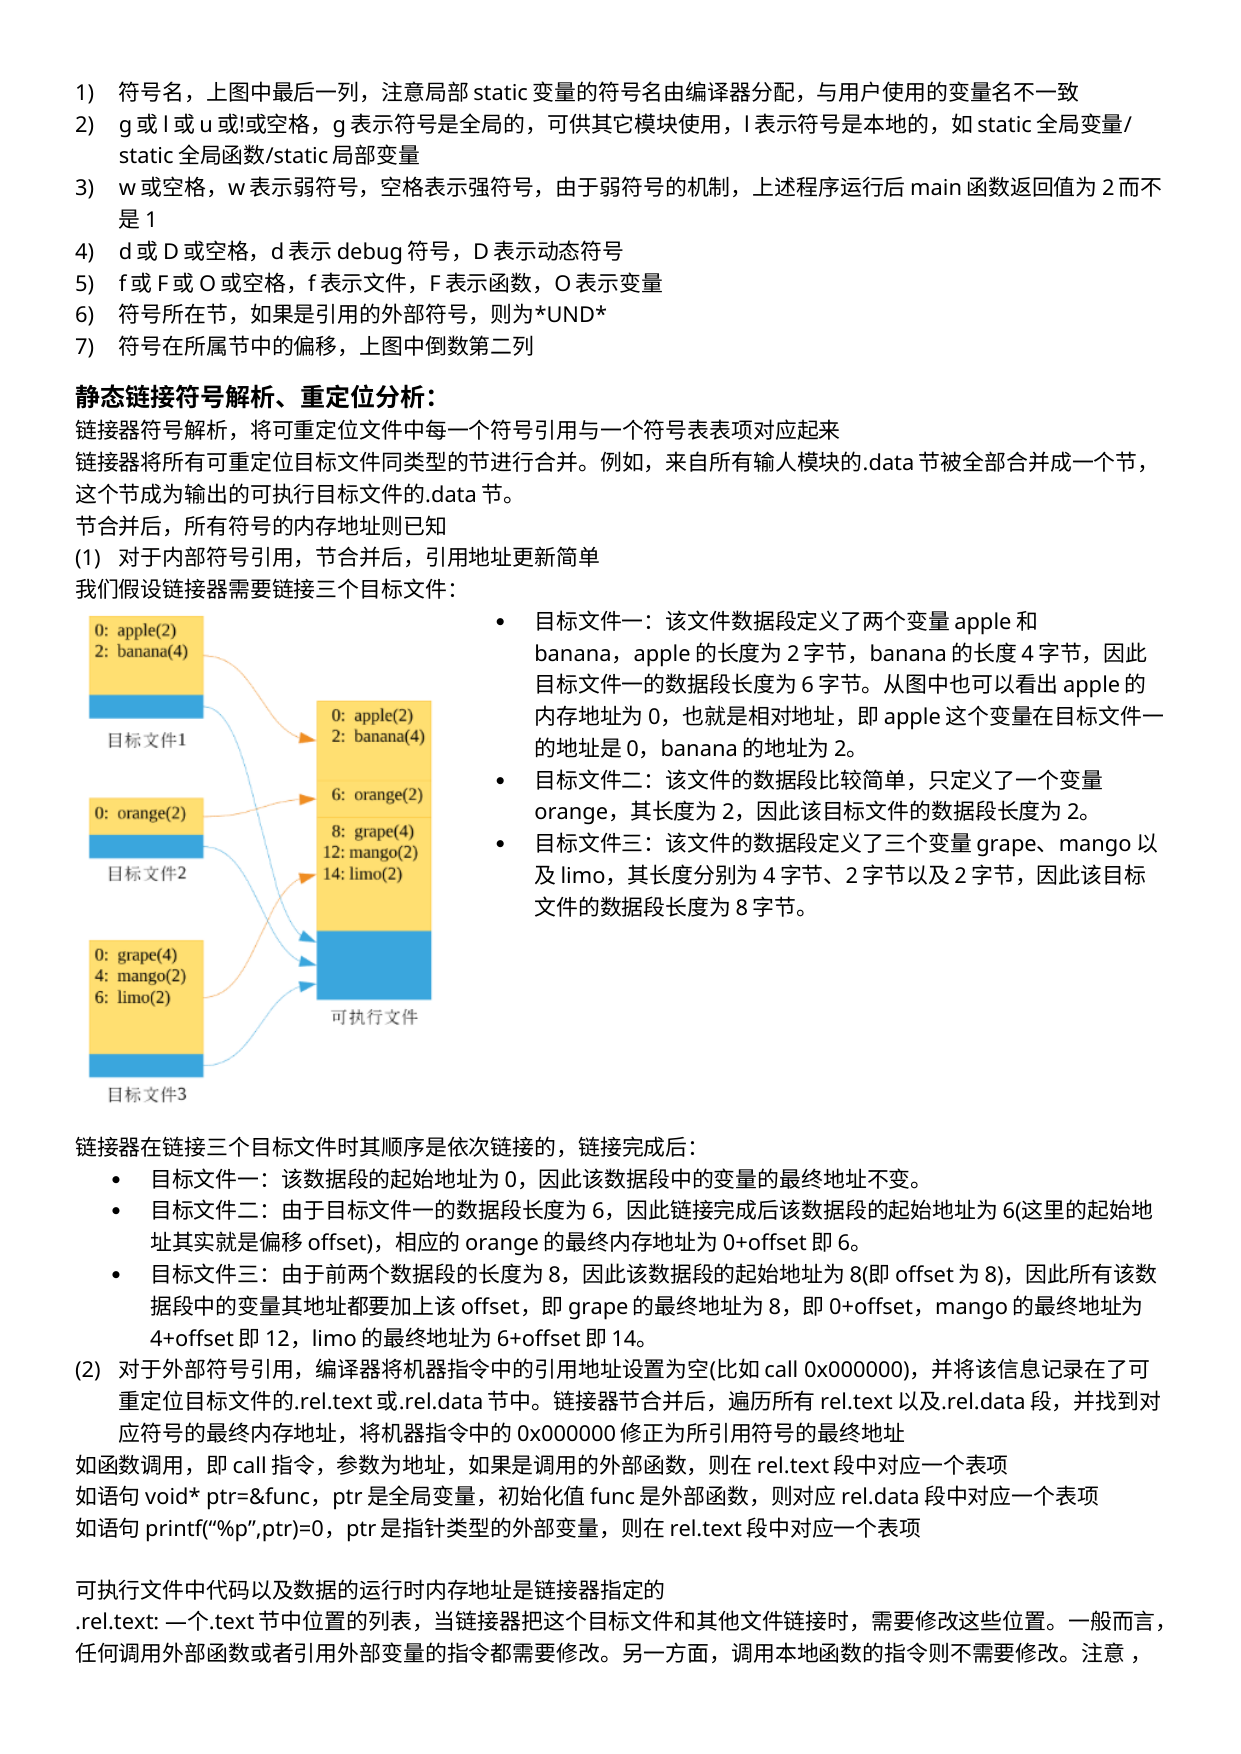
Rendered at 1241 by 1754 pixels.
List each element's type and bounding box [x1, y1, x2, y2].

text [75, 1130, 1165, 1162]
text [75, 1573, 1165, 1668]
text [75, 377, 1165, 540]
picture [75, 604, 441, 1123]
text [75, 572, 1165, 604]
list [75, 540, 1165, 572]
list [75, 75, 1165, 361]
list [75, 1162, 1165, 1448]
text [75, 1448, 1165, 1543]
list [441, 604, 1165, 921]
